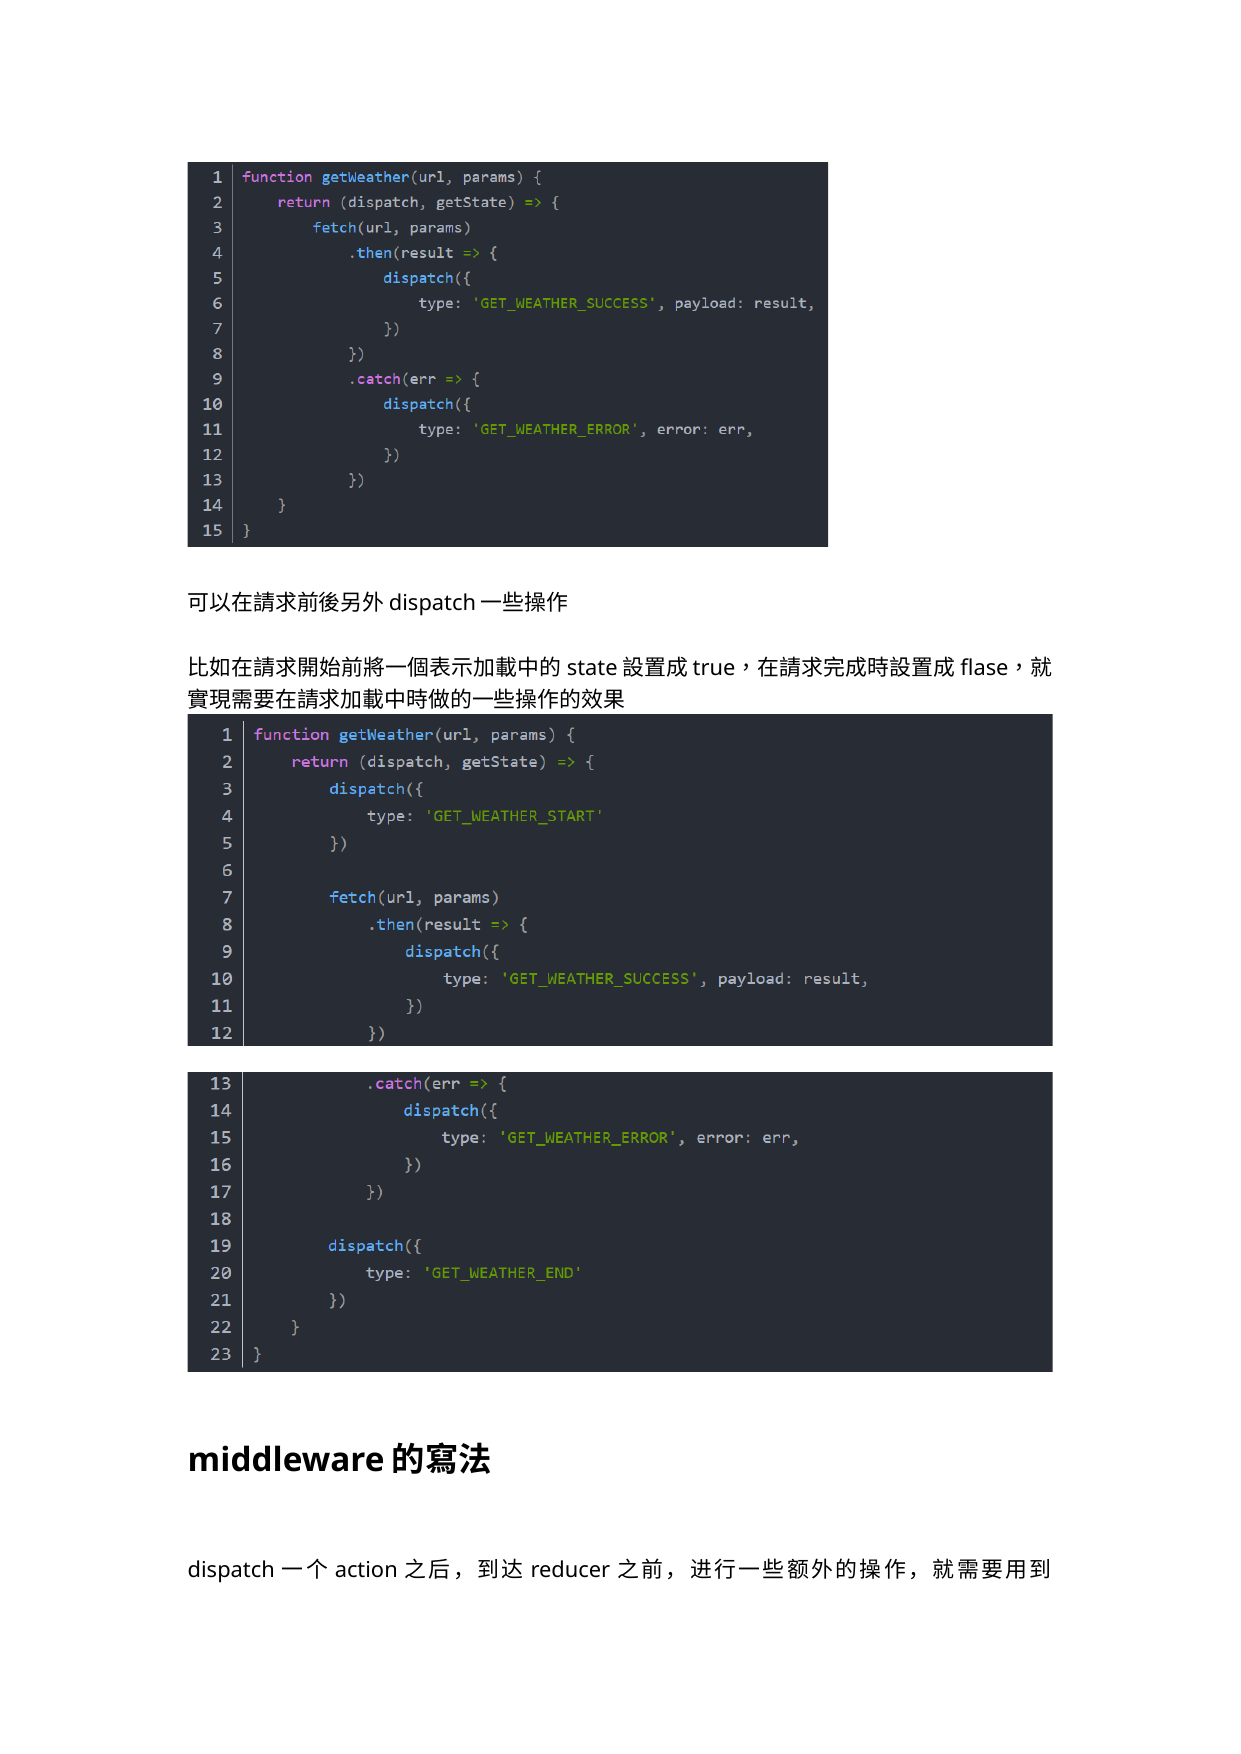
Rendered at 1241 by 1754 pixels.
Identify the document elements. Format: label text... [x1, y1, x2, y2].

picture [187, 714, 1053, 1046]
text 可以在請求前後另外dispatch一些操作 [187, 584, 1053, 617]
picture [187, 162, 829, 547]
picture [187, 1072, 1053, 1372]
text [187, 1551, 1053, 1584]
text 比如在請求開始前將一個表示加載中的state設置成true，在請求完成時設置成flase，就實現需要在請求加載中時做的一些操作的效果 [187, 649, 1053, 714]
subtitle middleware的寫法 [187, 1424, 1053, 1489]
